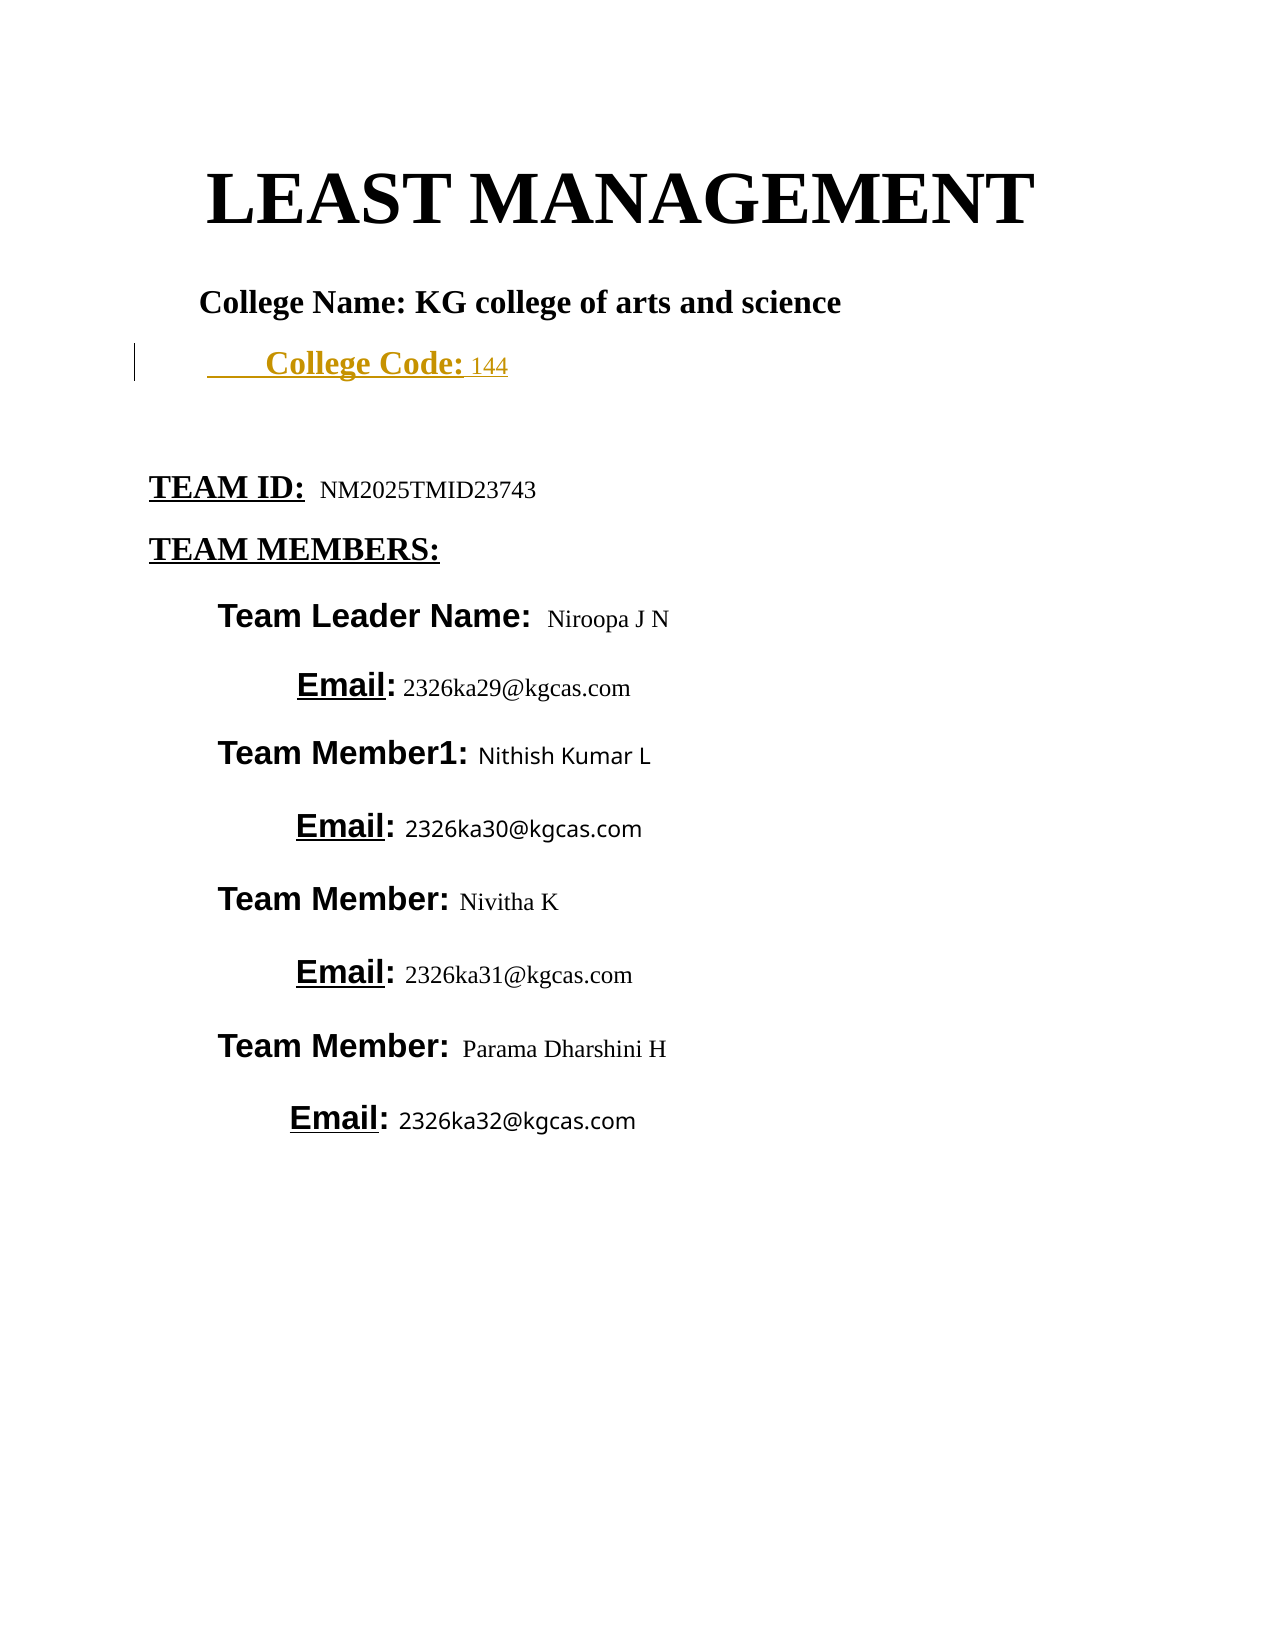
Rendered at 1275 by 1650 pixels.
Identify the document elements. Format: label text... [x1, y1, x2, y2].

text Team Member: Nivitha K [208, 879, 1207, 918]
text TEAM ID: NM2025TMID23743 [148, 467, 1207, 505]
text College Name: KG college of arts and science [148, 282, 1207, 320]
text LEAST MANAGEMENT [150, 153, 1207, 239]
text Email: 2326ka32@kgcas.com [208, 1098, 1207, 1137]
text Email: 2326ka30@kgcas.com [296, 806, 1207, 844]
text Team Member1: Nithish Kumar L [208, 733, 1207, 771]
text Team Member: Parama Dharshini H [208, 1026, 1207, 1064]
text Team Leader Name: Niroopa J N [208, 597, 1207, 635]
text Email: 2326ka31@kgcas.com [296, 952, 1207, 991]
text Email: 2326ka29@kgcas.com [269, 664, 1207, 703]
text TEAM MEMBERS: [148, 529, 1207, 567]
